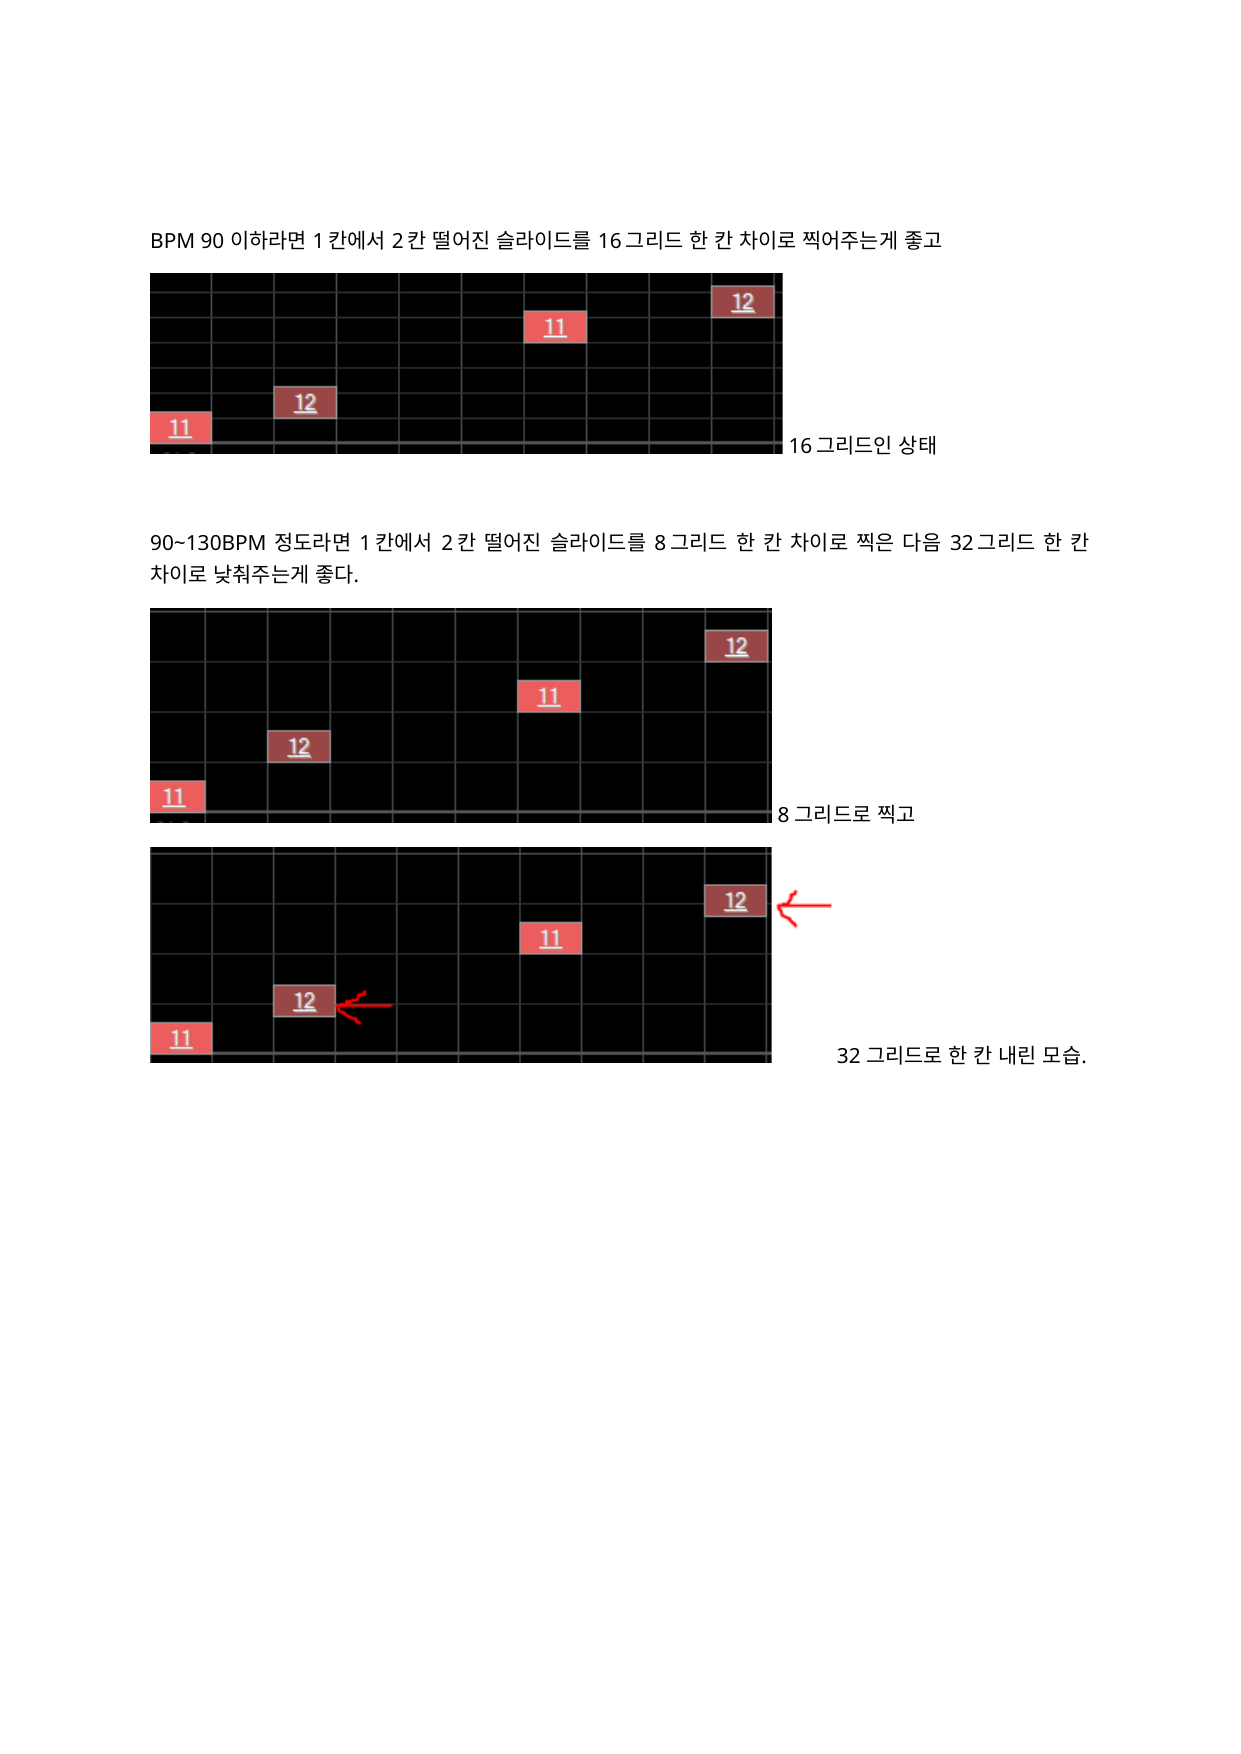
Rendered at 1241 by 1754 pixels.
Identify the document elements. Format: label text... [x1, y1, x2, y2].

text 90~130BPM 정도라면 1칸에서 2칸 떨어진 슬라이드를 8그리드 한 칸 차이로 찍은 다음 32그리드 한 칸 차이로 낮춰주는게 좋다. [150, 526, 1090, 589]
text BPM 90 이하라면 1칸에서 2칸 떨어진 슬라이드를 16그리드 한 칸 차이로 찍어주는게 좋고 [150, 224, 1090, 255]
picture [150, 273, 783, 454]
picture [150, 608, 772, 823]
picture [150, 847, 832, 1063]
